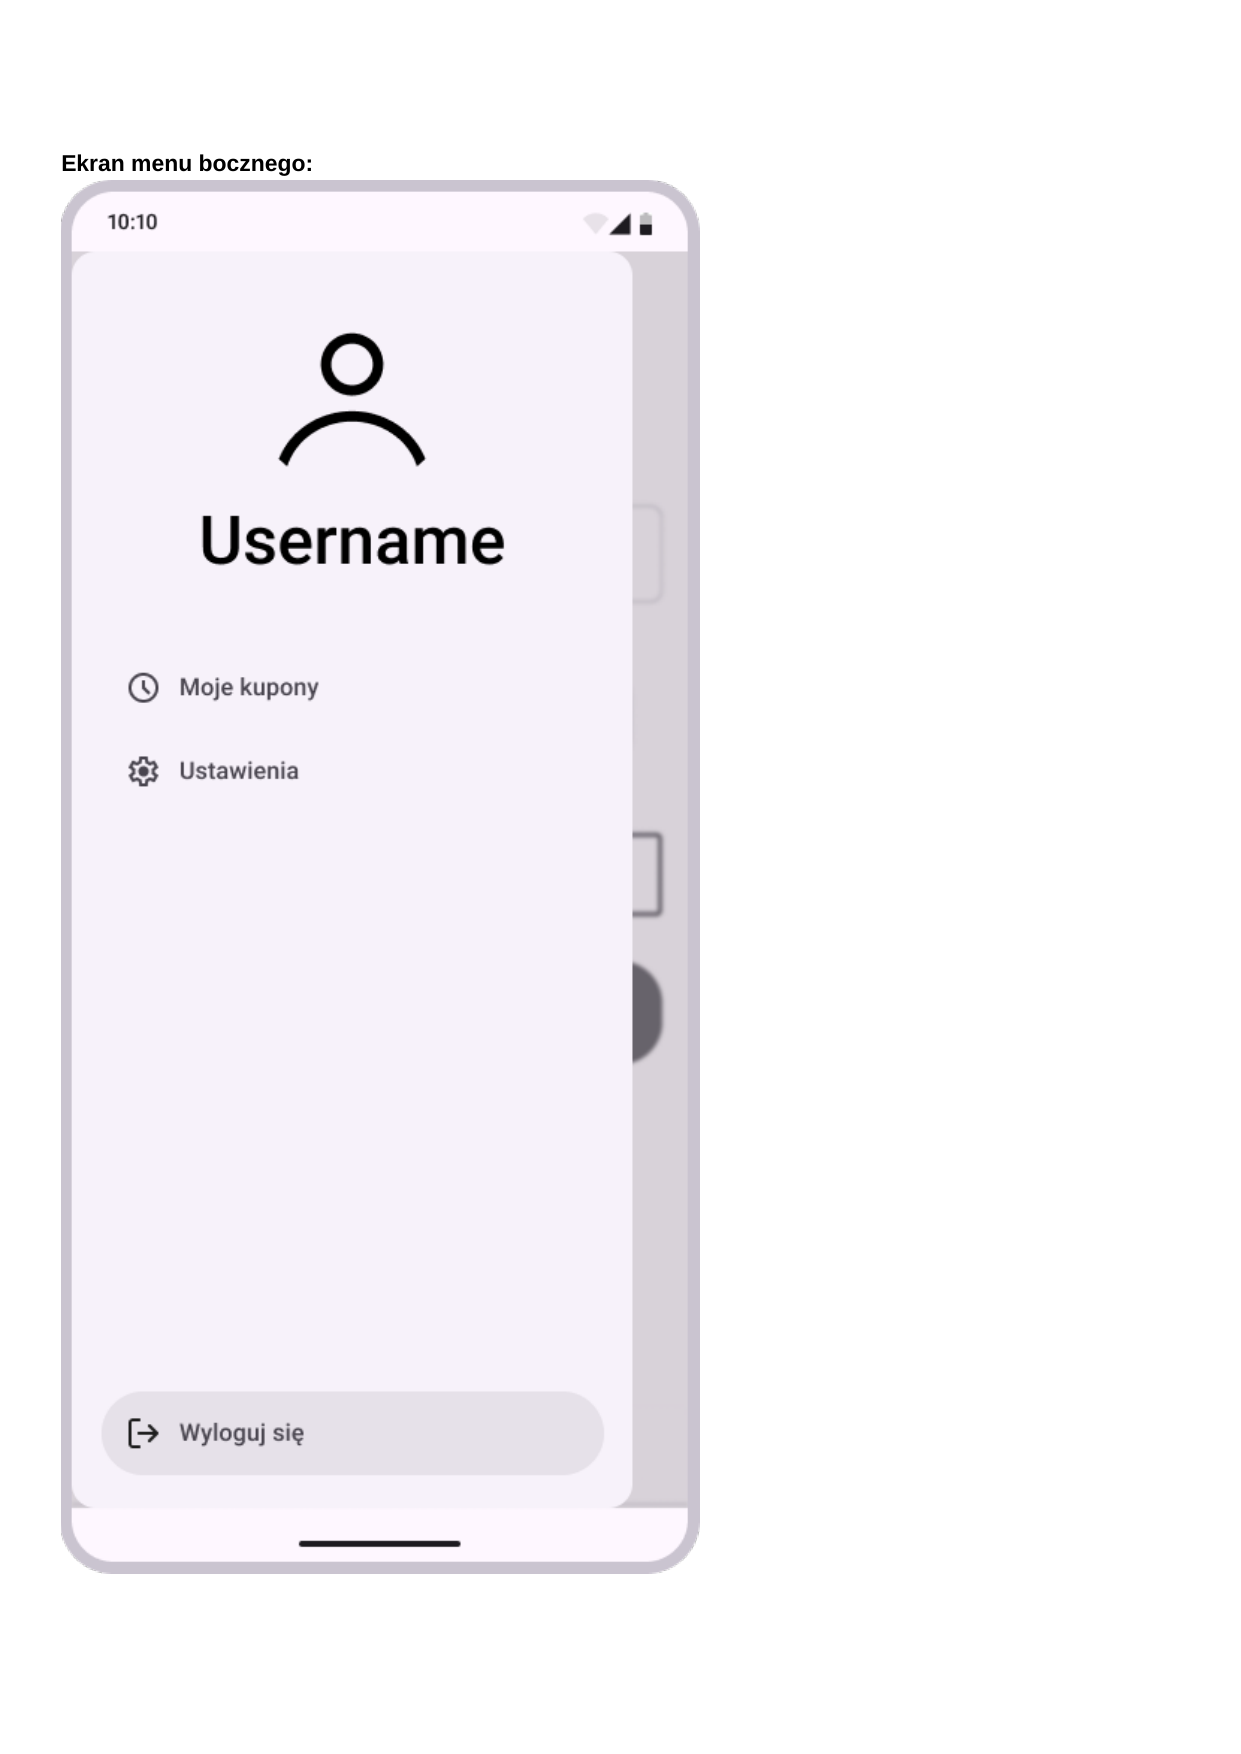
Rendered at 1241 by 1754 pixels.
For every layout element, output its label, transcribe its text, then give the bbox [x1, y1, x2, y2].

picture [61, 180, 700, 1574]
text Ekran menu bocznego: [61, 150, 1179, 176]
